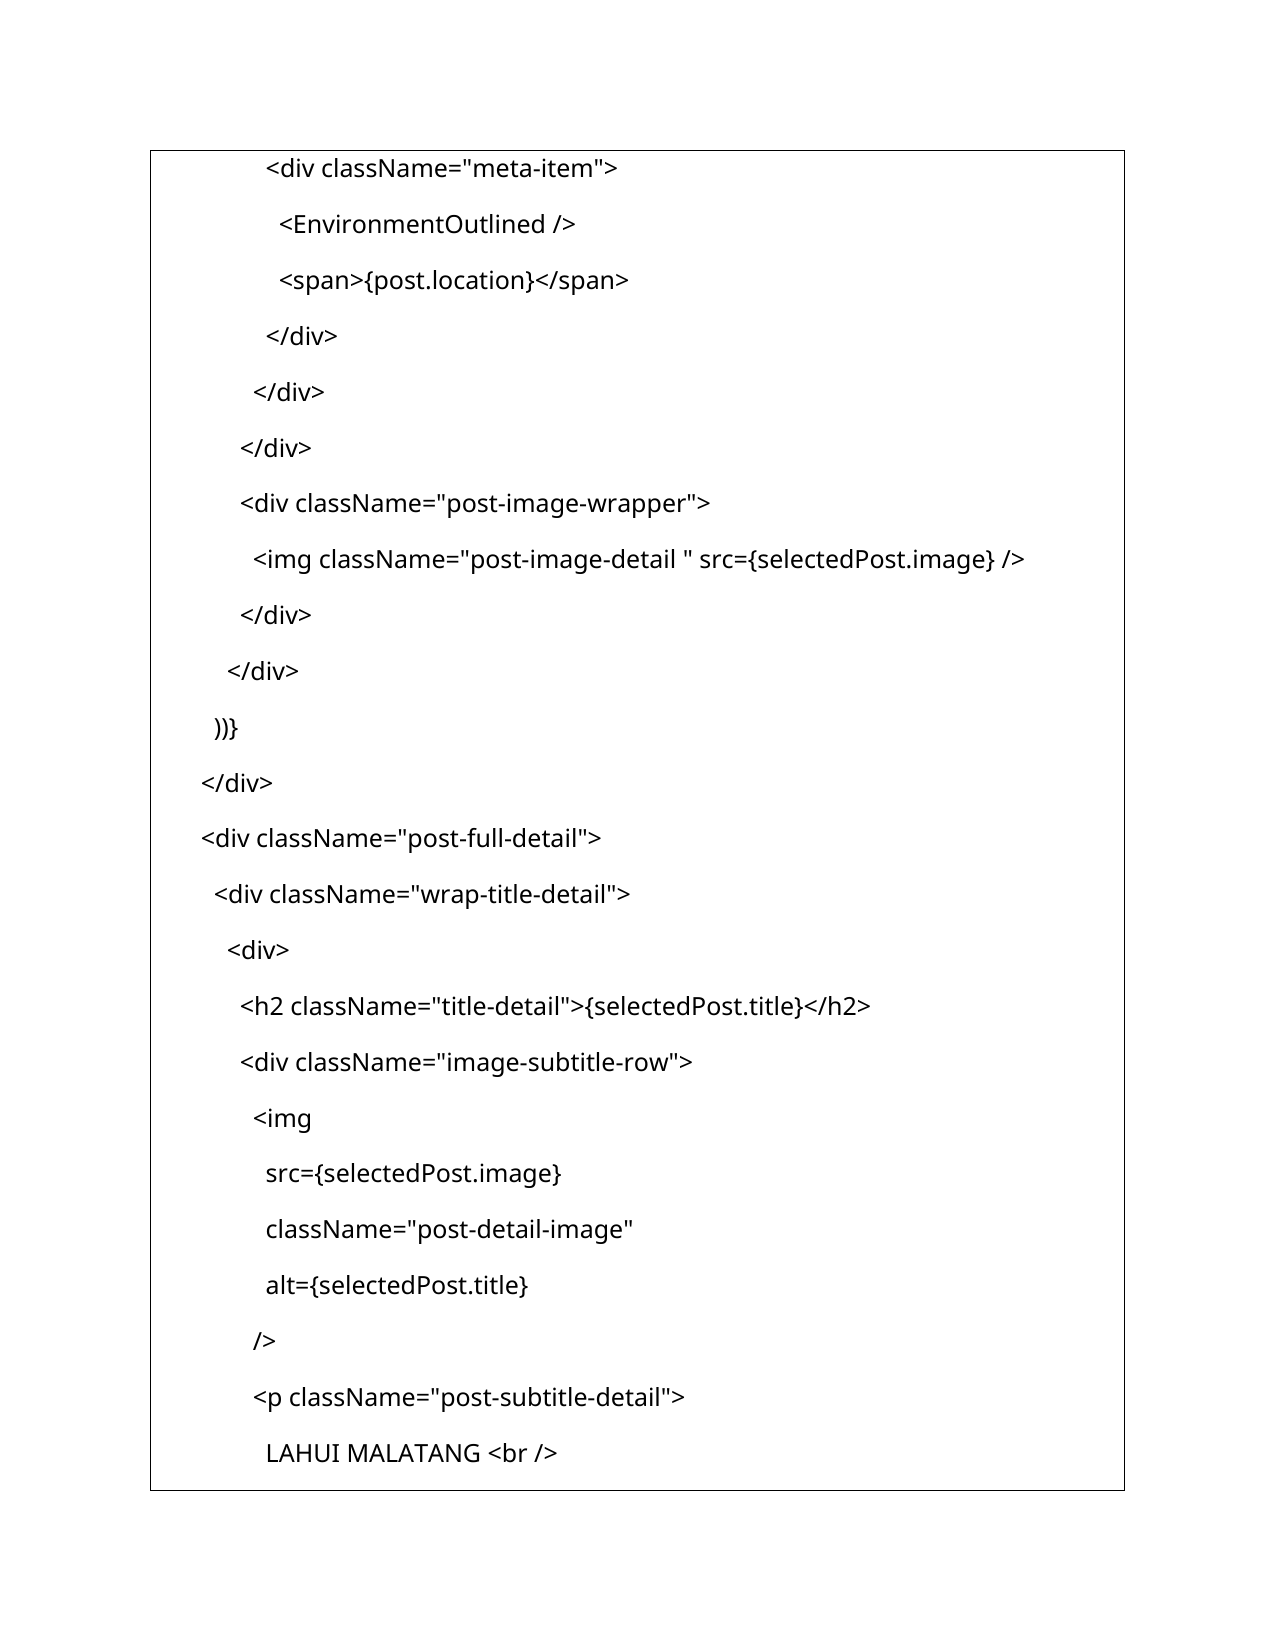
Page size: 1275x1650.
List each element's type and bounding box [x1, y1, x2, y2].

table_header [151, 151, 1124, 1490]
